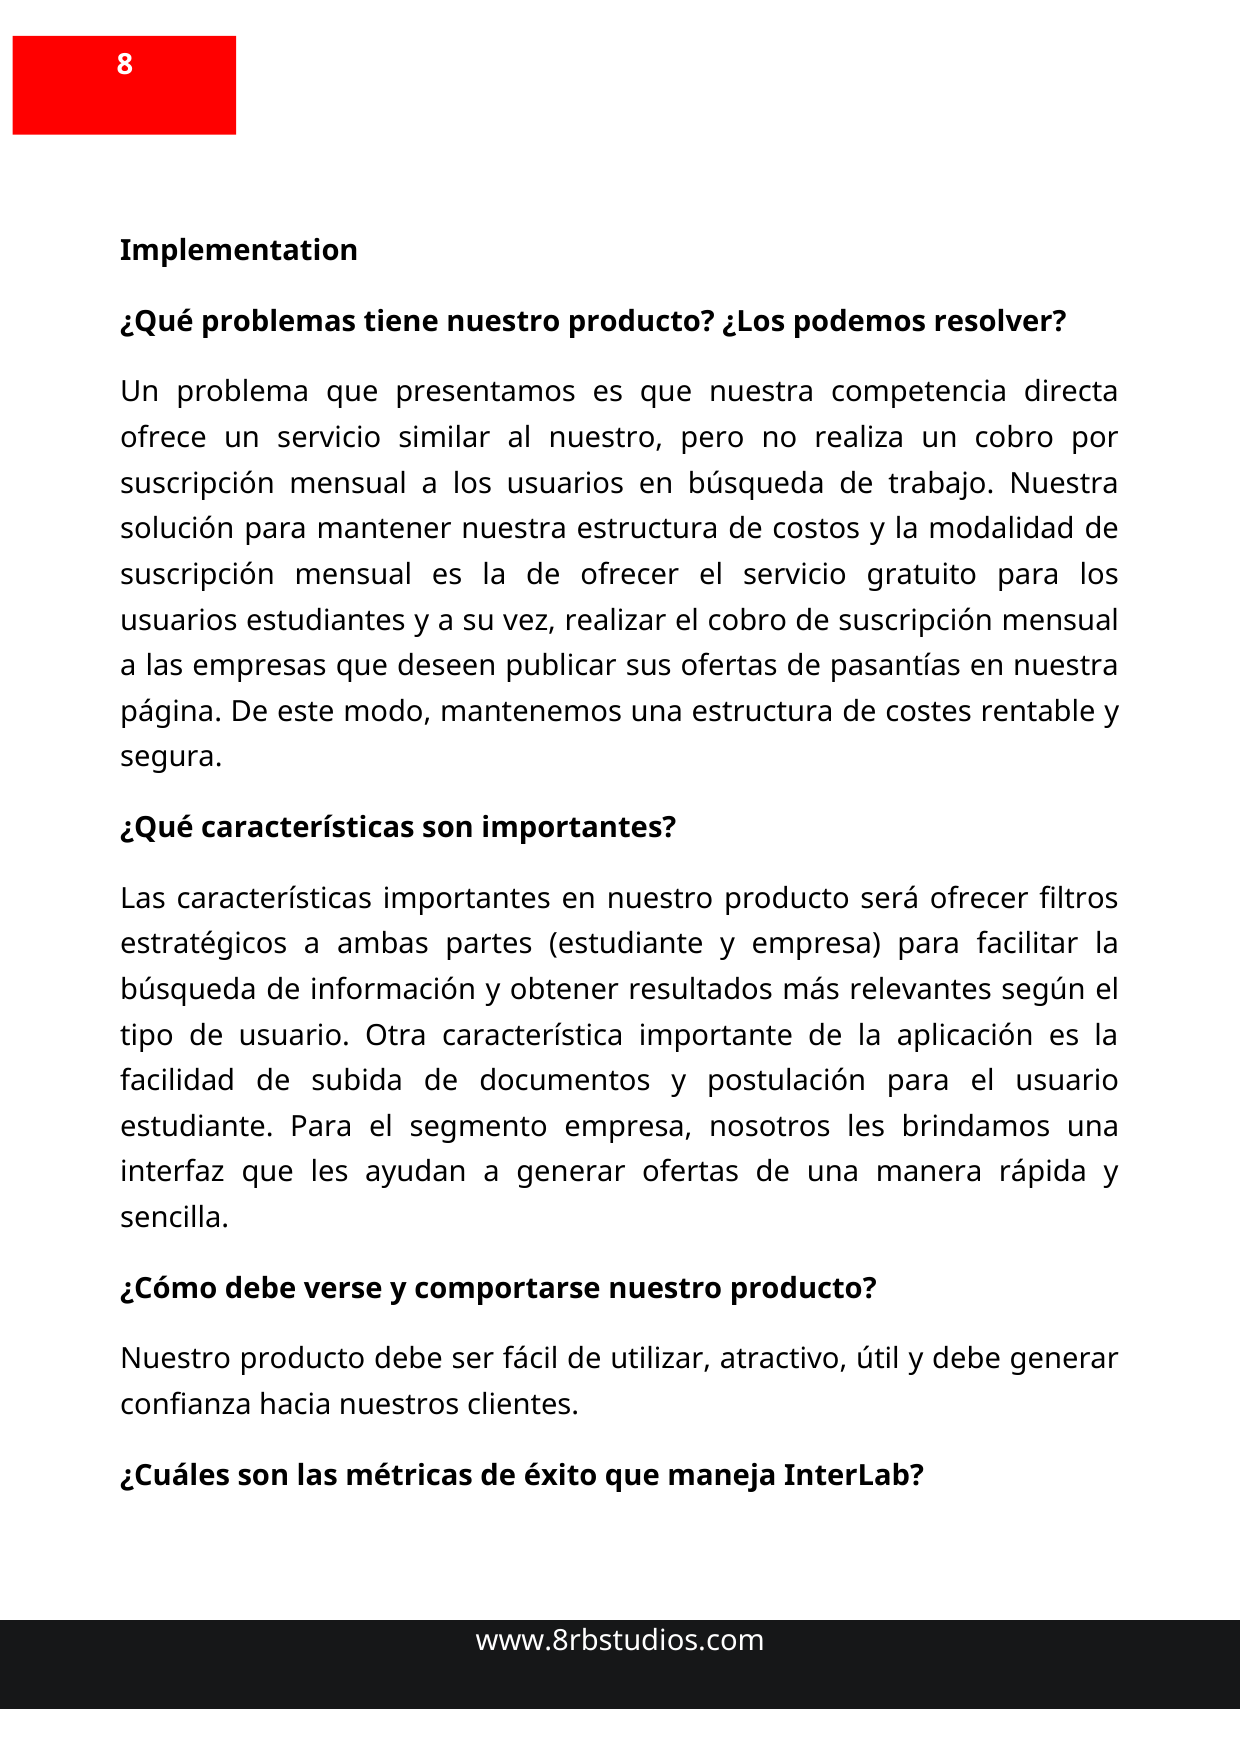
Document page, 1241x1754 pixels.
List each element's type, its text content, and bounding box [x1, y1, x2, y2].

text Implementation [120, 229, 1120, 269]
text ¿Cómo debe verse y comportarse nuestro producto? [120, 1267, 1120, 1307]
text Nuestro producto debe ser fácil de utilizar, atractivo, útil y debe generar confianza hacia nuestros clientes. [120, 1338, 1120, 1423]
text ¿Cuáles son las métricas de éxito que maneja InterLab? [120, 1454, 1120, 1493]
text ¿Qué problemas tiene nuestro producto? ¿Los podemos resolver? [120, 300, 1120, 340]
text ¿Qué características son importantes? [120, 806, 1120, 846]
text Un problema que presentamos es que nuestra competencia directa ofrece un servicio similar al nuestro, pero no realiza un cobro por suscripción mensual a los usuarios en búsqueda de trabajo. Nuestra solución para mantener nuestra estructura de costos y la modalidad de suscripción mensual es la de ofrecer el servicio gratuito para los usuarios estudiantes y a su vez, realizar el cobro de suscripción mensual a las empresas que deseen publicar sus ofertas de pasantías en nuestra página. De este modo, mantenemos una estructura de costes rentable y segura. [120, 371, 1120, 775]
text Las características importantes en nuestro producto será ofrecer filtros estratégicos a ambas partes (estudiante y empresa) para facilitar la búsqueda de información y obtener resultados más relevantes según el tipo de usuario. Otra característica importante de la aplicación es la facilidad de subida de documentos y postulación para el usuario estudiante. Para el segmento empresa, nosotros les brindamos una interfaz que les ayudan a generar ofertas de una manera rápida y sencilla. [120, 877, 1120, 1236]
